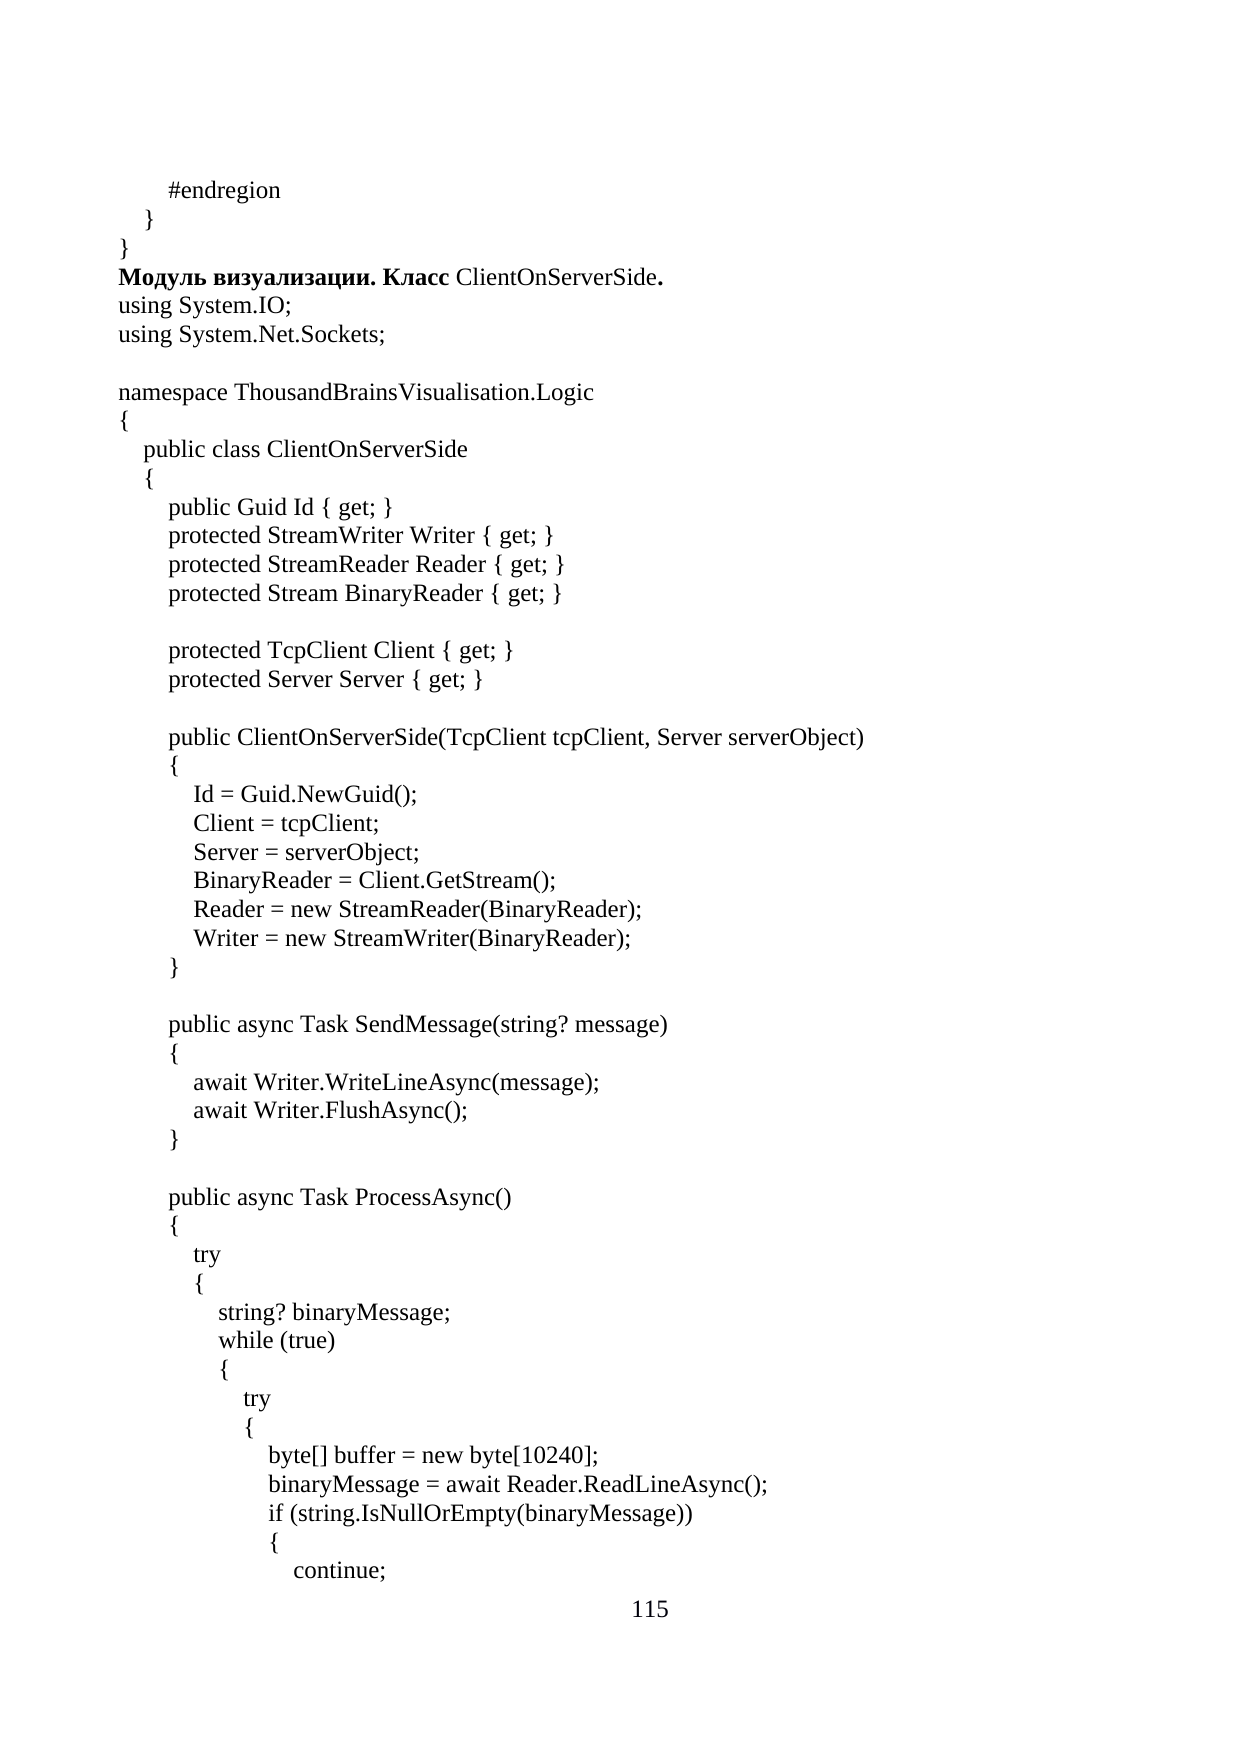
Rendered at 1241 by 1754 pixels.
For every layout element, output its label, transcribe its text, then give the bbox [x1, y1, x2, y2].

text Client = tcpClient; [118, 808, 1181, 837]
text public Guid Id { get; } [118, 492, 1181, 521]
text { [118, 1412, 1181, 1441]
text { [118, 1211, 1181, 1239]
text if (string.IsNullOrEmpty(binaryMessage)) [118, 1498, 1181, 1527]
text { [118, 1527, 1181, 1556]
text binaryMessage = await Reader.ReadLineAsync(); [118, 1469, 1181, 1498]
text protected Server Server { get; } [118, 664, 1181, 693]
text #endregion [118, 176, 1181, 204]
text { [118, 406, 1181, 434]
text public class ClientOnServerSide [118, 434, 1181, 463]
text await Writer.FlushAsync(); [118, 1096, 1181, 1124]
text using System.IO; [118, 291, 1181, 319]
text string? binaryMessage; [118, 1297, 1181, 1326]
text Модуль визуализации. Класс ClientOnServerSide. [118, 262, 1181, 291]
text } [118, 233, 1181, 262]
text try [118, 1383, 1181, 1412]
text public ClientOnServerSide(TcpClient tcpClient, Server serverObject) [118, 722, 1181, 751]
text continue; [118, 1556, 1181, 1584]
text protected StreamReader Reader { get; } [118, 549, 1181, 578]
text protected TcpClient Client { get; } [118, 636, 1181, 664]
text } [118, 204, 1181, 233]
text byte[] buffer = new byte[10240]; [118, 1441, 1181, 1469]
text { [118, 751, 1181, 779]
text Reader = new StreamReader(BinaryReader); [118, 894, 1181, 923]
text { [118, 1354, 1181, 1383]
text Writer = new StreamWriter(BinaryReader); [118, 923, 1181, 952]
text { [118, 463, 1181, 492]
text public async Task ProcessAsync() [118, 1182, 1181, 1211]
text while (true) [118, 1326, 1181, 1354]
text await Writer.WriteLineAsync(message); [118, 1067, 1181, 1096]
text BinaryReader = Client.GetStream(); [118, 866, 1181, 894]
text Id = Guid.NewGuid(); [118, 779, 1181, 808]
text protected StreamWriter Writer { get; } [118, 521, 1181, 549]
text try [118, 1239, 1181, 1268]
text using System.Net.Sockets; [118, 319, 1181, 348]
text protected Stream BinaryReader { get; } [118, 578, 1181, 607]
text } [118, 1124, 1181, 1153]
text { [118, 1268, 1181, 1297]
text public async Task SendMessage(string? message) [118, 1009, 1181, 1038]
text { [118, 1038, 1181, 1067]
text namespace ThousandBrainsVisualisation.Logic [118, 377, 1181, 406]
text } [118, 952, 1181, 981]
text Server = serverObject; [118, 837, 1181, 866]
